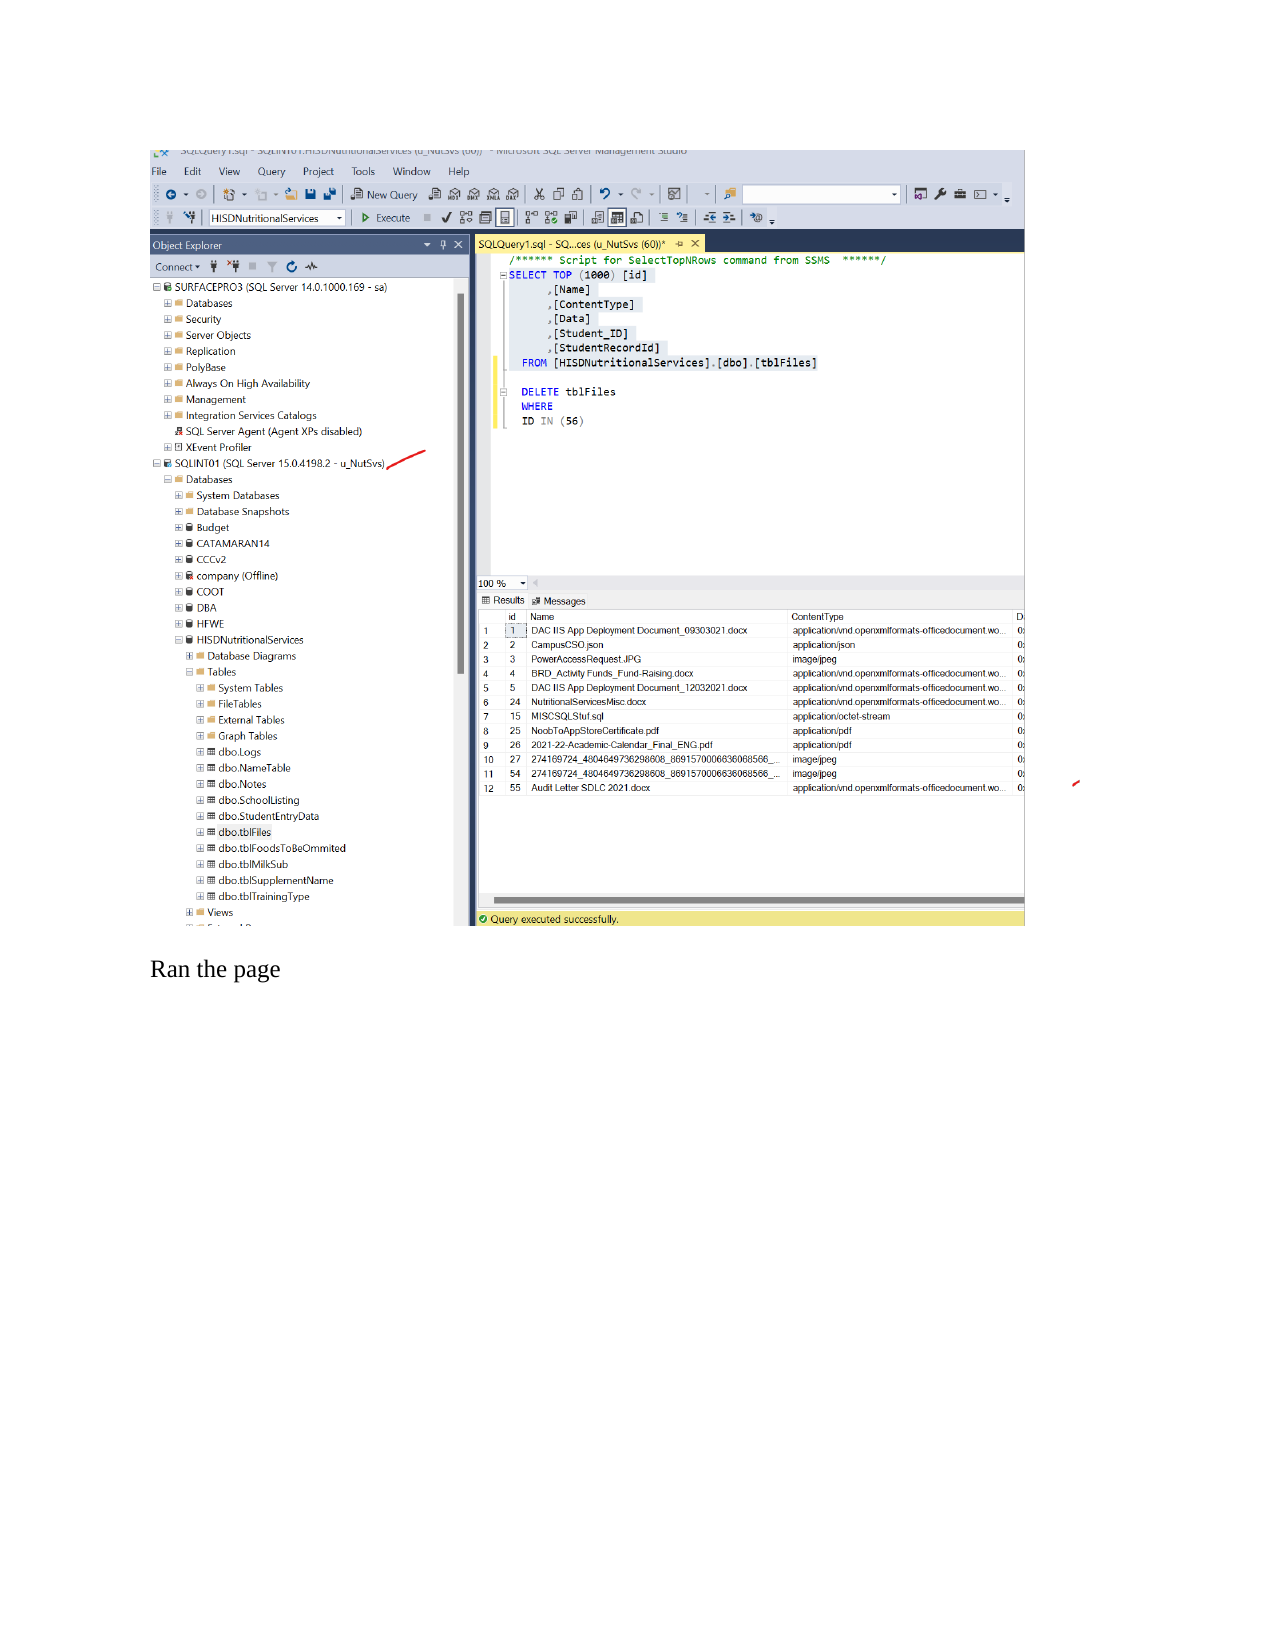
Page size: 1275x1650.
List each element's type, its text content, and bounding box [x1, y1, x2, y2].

picture [150, 150, 1125, 926]
text Now for installing the React App I changed the config.js file: Did a test to see if the files would upload from my local build Looked at SQL Ran the page And it works [150, 926, 1125, 983]
